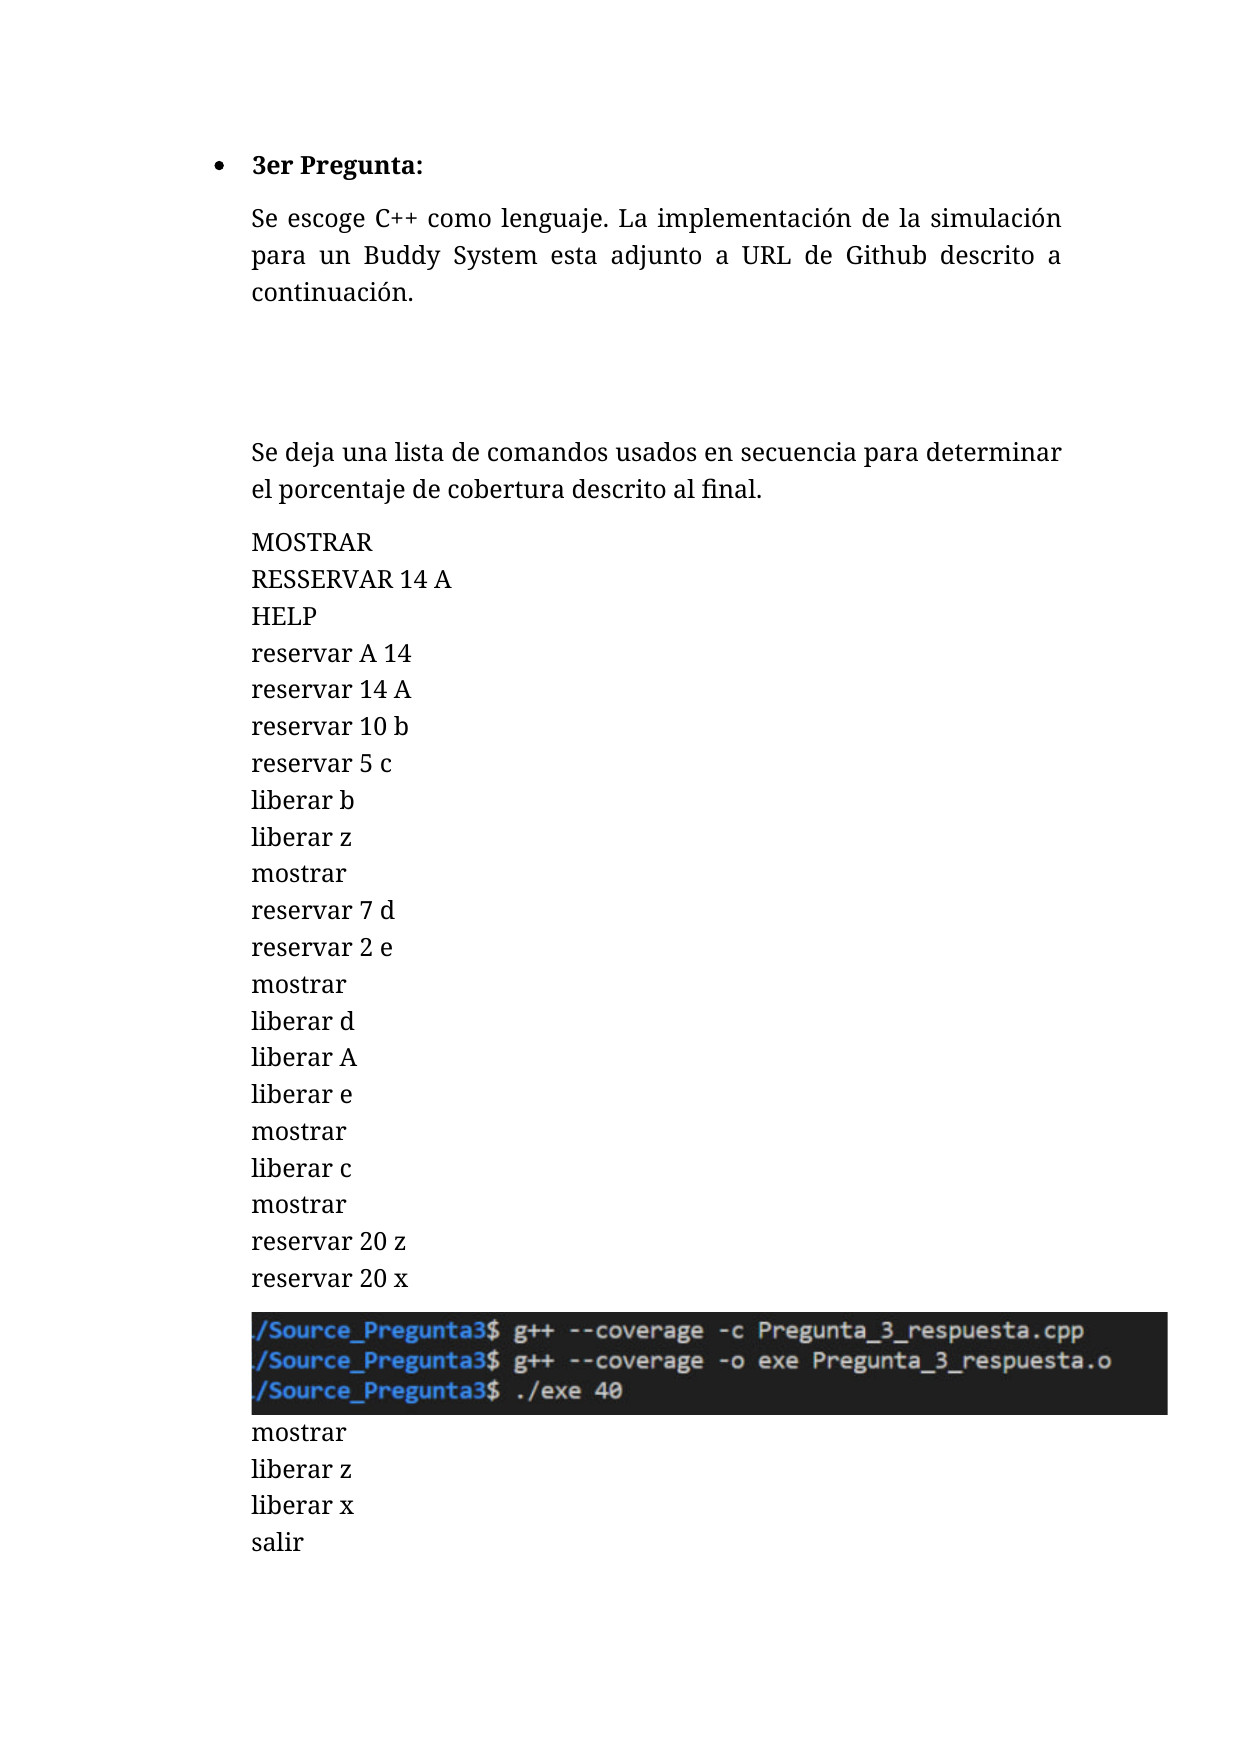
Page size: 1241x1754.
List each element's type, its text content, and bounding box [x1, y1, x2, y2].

text Se deja una lista de comandos usados en secuencia para determinar el porcentaje de cobertura descrito al final. [251, 435, 1063, 506]
text MOSTRAR RESSERVAR 14 A HELP reservar A 14 reservar 14 A reservar 10 b reservar 5 c liberar b liberar z mostrar reservar 7 d reservar 2 e mostrar liberar d liberar A liberar e mostrar liberar c mostrar reservar 20 z reservar 20 x mostrar liberar z liberar x salir [251, 525, 1063, 1312]
picture [251, 1312, 1168, 1415]
text MOSTRAR RESSERVAR 14 A HELP reservar A 14 reservar 14 A reservar 10 b reservar 5 c liberar b liberar z mostrar reservar 7 d reservar 2 e mostrar liberar d liberar A liberar e mostrar liberar c mostrar reservar 20 z reservar 20 x mostrar liberar z liberar x salir [251, 1415, 1063, 1559]
text Se escoge C++ como lenguaje. La implementación de la simulación para un Buddy System esta adjunto a URL de Github descrito a continuación. [251, 201, 1063, 309]
list 3er Pregunta: [215, 148, 1063, 182]
